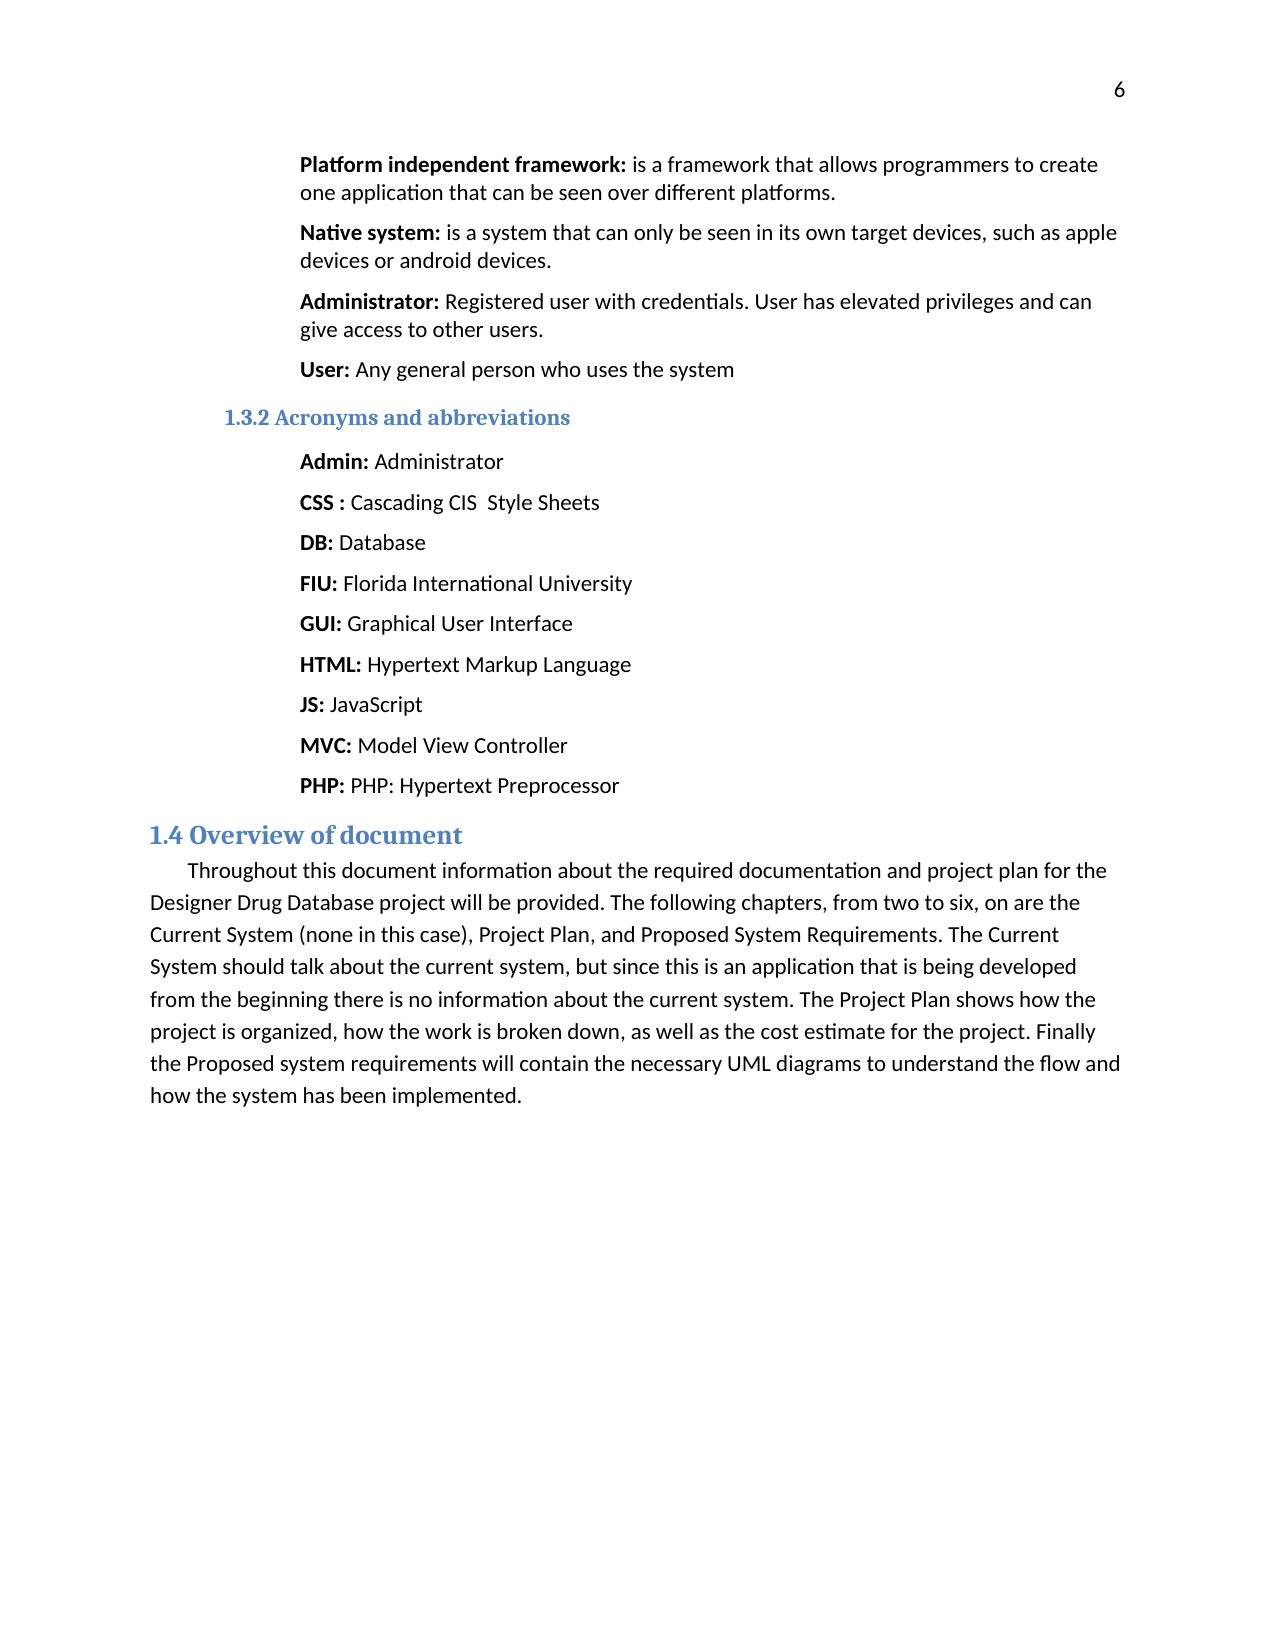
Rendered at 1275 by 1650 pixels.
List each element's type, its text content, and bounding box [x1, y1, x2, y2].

text MVC: Model View Controller [300, 731, 1125, 759]
text Administrator: Registered user with credentials. User has elevated privileges and can give access to other users. [300, 287, 1125, 343]
text Native system: is a system that can only be seen in its own target devices, such as apple devices or android devices. [300, 218, 1125, 274]
text Admin: Administrator [300, 447, 1125, 475]
text Throughout this document information about the required documentation and project plan for the Designer Drug Database project will be provided. The following chapters, from two to six, on are the Current System (none in this case), Project Plan, and Proposed System Requirements. The Current System should talk about the current system, but since this is an application that is being developed from the beginning there is no information about the current system. The Project Plan shows how the project is organized, how the work is broken down, as well as the cost estimate for the project. Finally the Proposed system requirements will contain the necessary UML diagrams to understand the flow and how the system has been implemented. [150, 856, 1125, 1109]
subtitle 1.3.2 Acronyms and abbreviations [225, 404, 1125, 431]
text JS: JavaScript [300, 690, 1125, 718]
text DB: Database [300, 528, 1125, 556]
text Platform independent framework: is a framework that allows programmers to create one application that can be seen over different platforms. [300, 150, 1125, 206]
text GUI: Graphical User Interface [300, 609, 1125, 637]
text FIU: Florida International University [300, 569, 1125, 597]
text User: Any general person who uses the system [300, 356, 1125, 384]
text HTML: Hypertext Markup Language [300, 650, 1125, 678]
text CSS : Cascading CIS Style Sheets [300, 488, 1125, 516]
subtitle 1.4 Overview of document [150, 820, 1125, 851]
text PHP: PHP: Hypertext Preprocessor [300, 771, 1125, 799]
